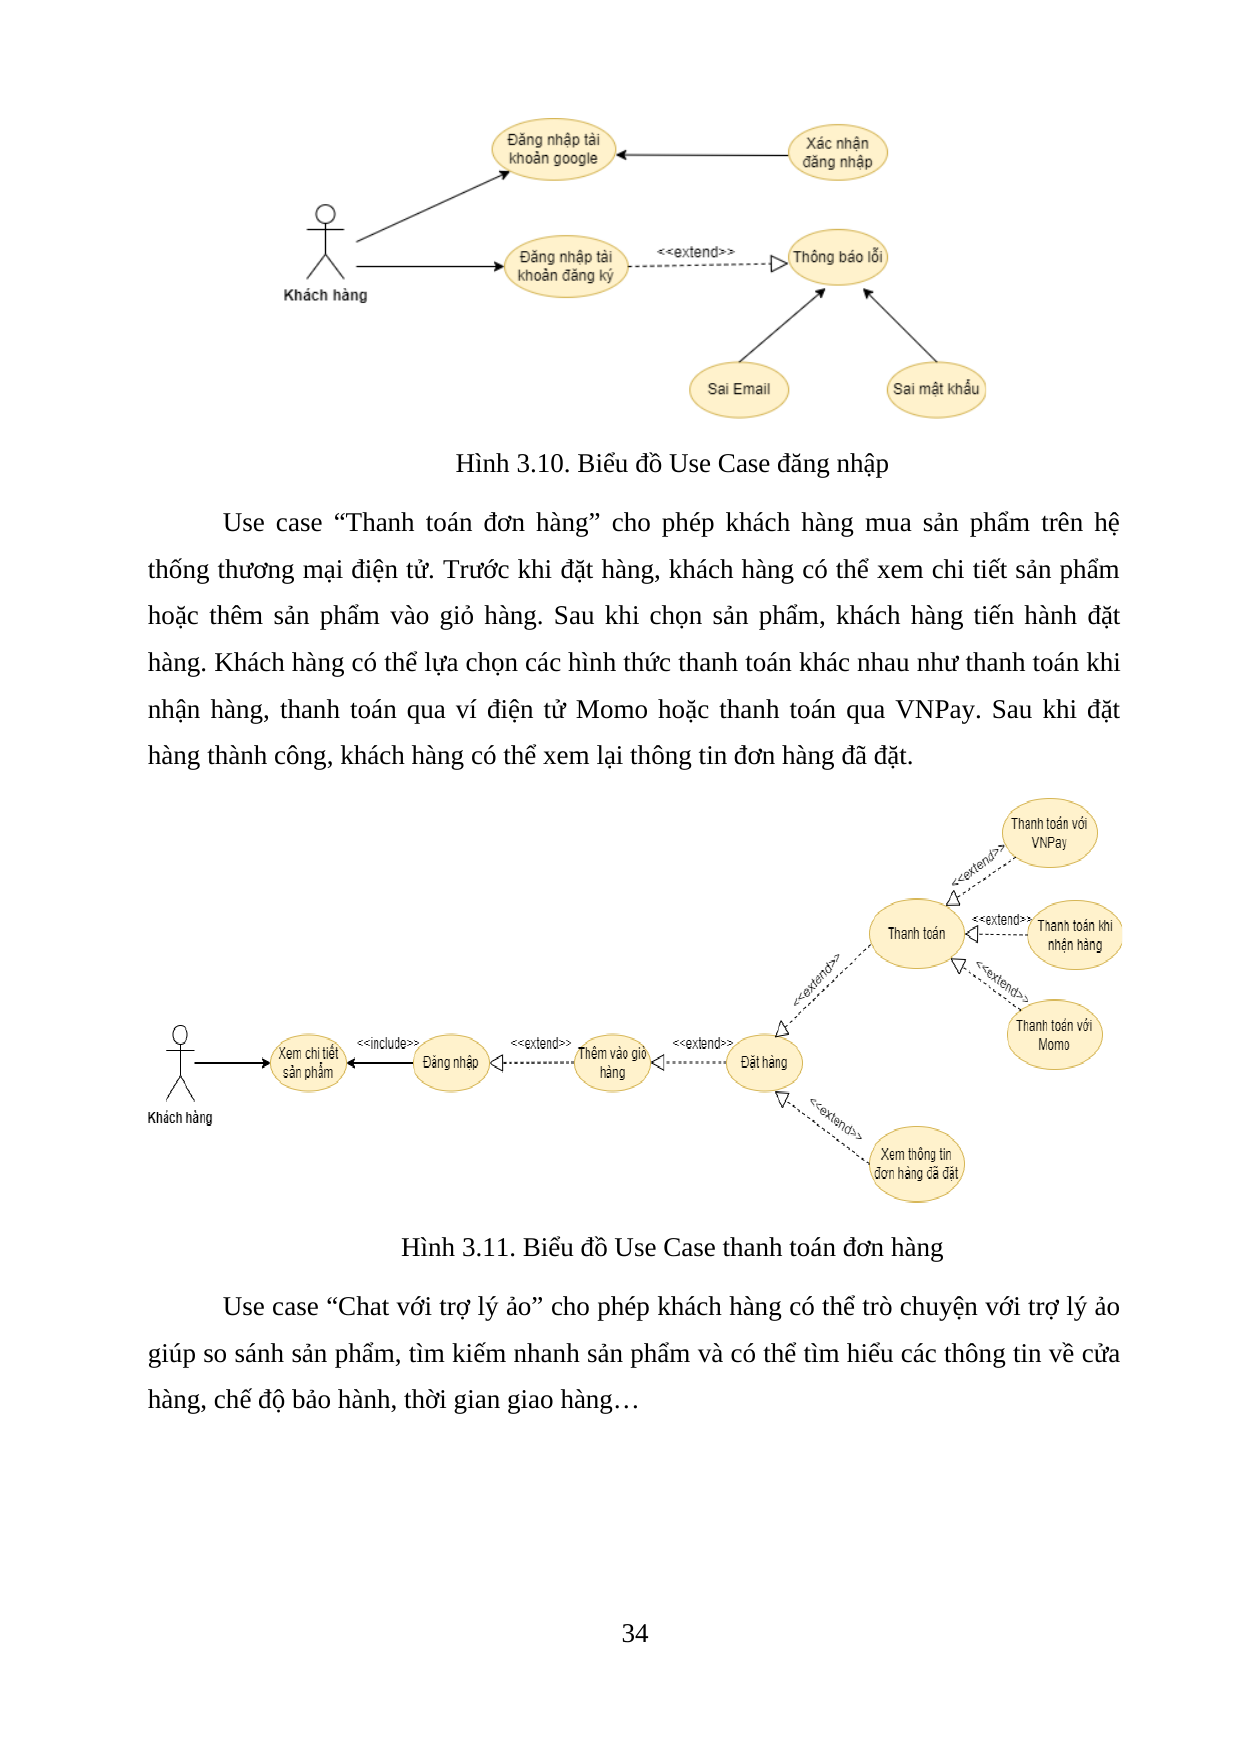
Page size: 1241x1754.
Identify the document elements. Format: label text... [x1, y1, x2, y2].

text Use case “Thanh toán đơn hàng” cho phép khách hàng mua sản phẩm trên hệ thống thương mại điện tử. Trước khi đặt hàng, khách hàng có thể xem chi tiết sản phẩm hoặc thêm sản phẩm vào giỏ hàng. Sau khi chọn sản phẩm, khách hàng tiến hành đặt hàng. Khách hàng có thể lựa chọn các hình thức thanh toán khác nhau như thanh toán khi nhận hàng, thanh toán qua ví điện tử Momo hoặc thanh toán qua VNPay. Sau khi đặt hàng thành công, khách hàng có thể xem lại thông tin đơn hàng đã đặt. [148, 506, 1122, 771]
picture [283, 118, 987, 419]
picture [147, 798, 1123, 1203]
text Use case “Chat với trợ lý ảo” cho phép khách hàng có thể trò chuyện với trợ lý ảo giúp so sánh sản phẩm, tìm kiếm nhanh sản phẩm và có thể tìm hiểu các thông tin về cửa hàng, chế độ bảo hành, thời gian giao hàng… [148, 1290, 1122, 1415]
